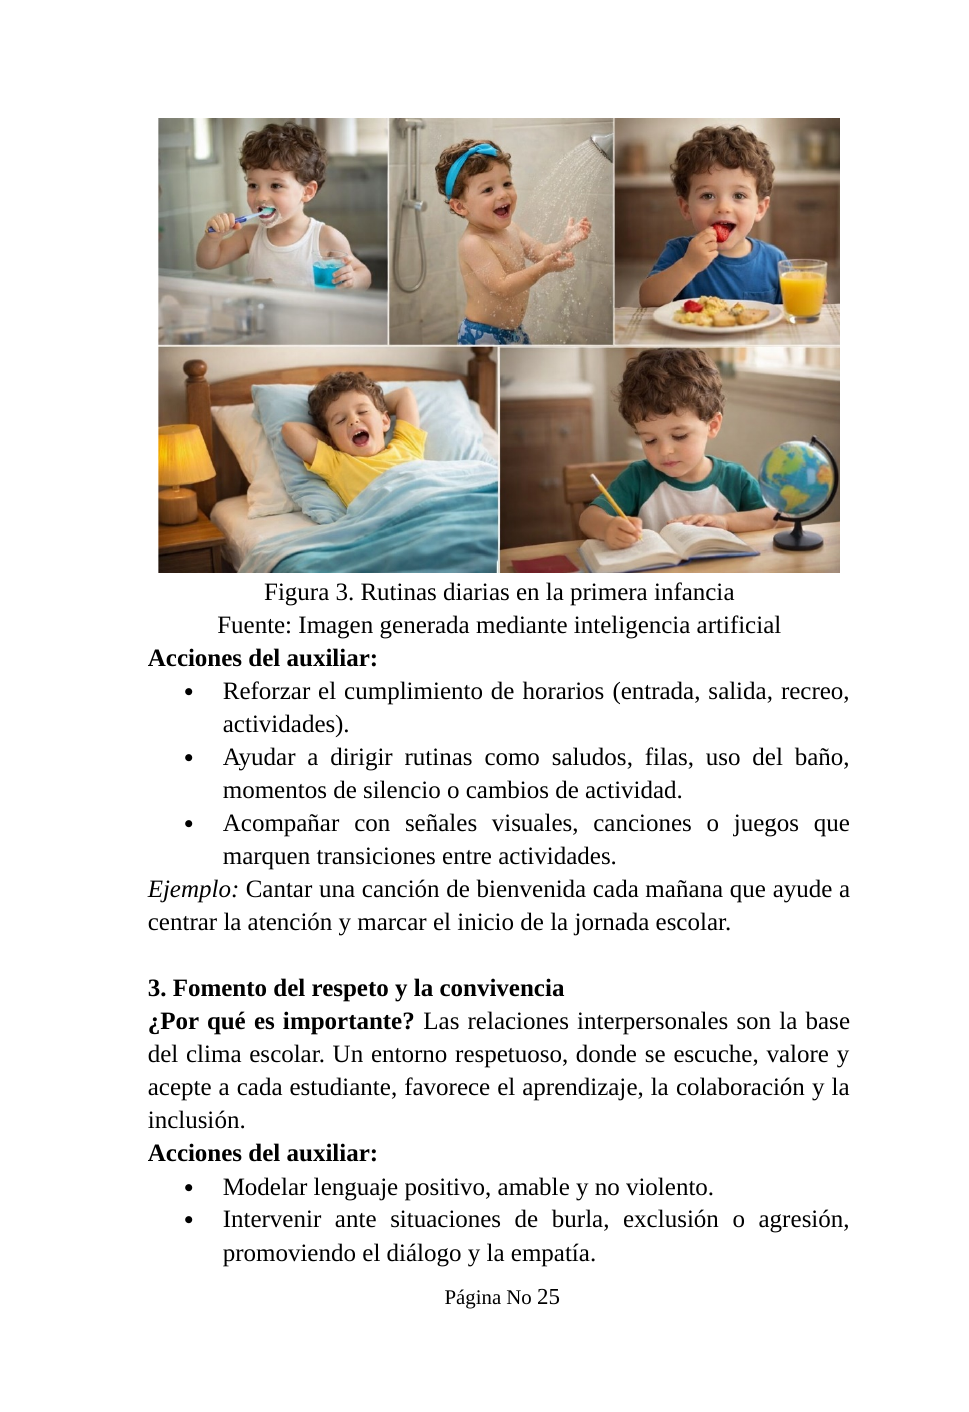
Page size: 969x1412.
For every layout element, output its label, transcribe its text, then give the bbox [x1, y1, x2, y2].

text Fuente: Imagen generada mediante inteligencia artificial [148, 610, 851, 639]
list Intervenir ante situaciones de burla, exclusión o agresión, promoviendo el diálogo y la empatía. [185, 1204, 851, 1266]
list Modelar lenguaje positivo, amable y no violento. [185, 1172, 851, 1200]
picture [158, 118, 840, 573]
text ¿Por qué es importante? Las relaciones interpersonales son la base del clima escolar. Un entorno respetuoso, donde se escuche, valore y acepte a cada estudiante, favorece el aprendizaje, la colaboración y la inclusión. [148, 1006, 851, 1134]
text Acciones del auxiliar: [148, 1138, 851, 1167]
text 3. Fomento del respeto y la convivencia [148, 973, 851, 1002]
list Reforzar el cumplimiento de horarios (entrada, salida, recreo, actividades). [185, 676, 851, 738]
list Ayudar a dirigir rutinas como saludos, filas, uso del baño, momentos de silencio o cambios de actividad. [185, 742, 851, 804]
text Acciones del auxiliar: [148, 643, 851, 672]
text Ejemplo: Cantar una canción de bienvenida cada mañana que ayude a centrar la atención y marcar el inicio de la jornada escolar. [148, 874, 851, 936]
text Figura 3. Rutinas diarias en la primera infancia [148, 577, 851, 606]
list Acompañar con señales visuales, canciones o juegos que marquen transiciones entre actividades. [185, 808, 851, 870]
